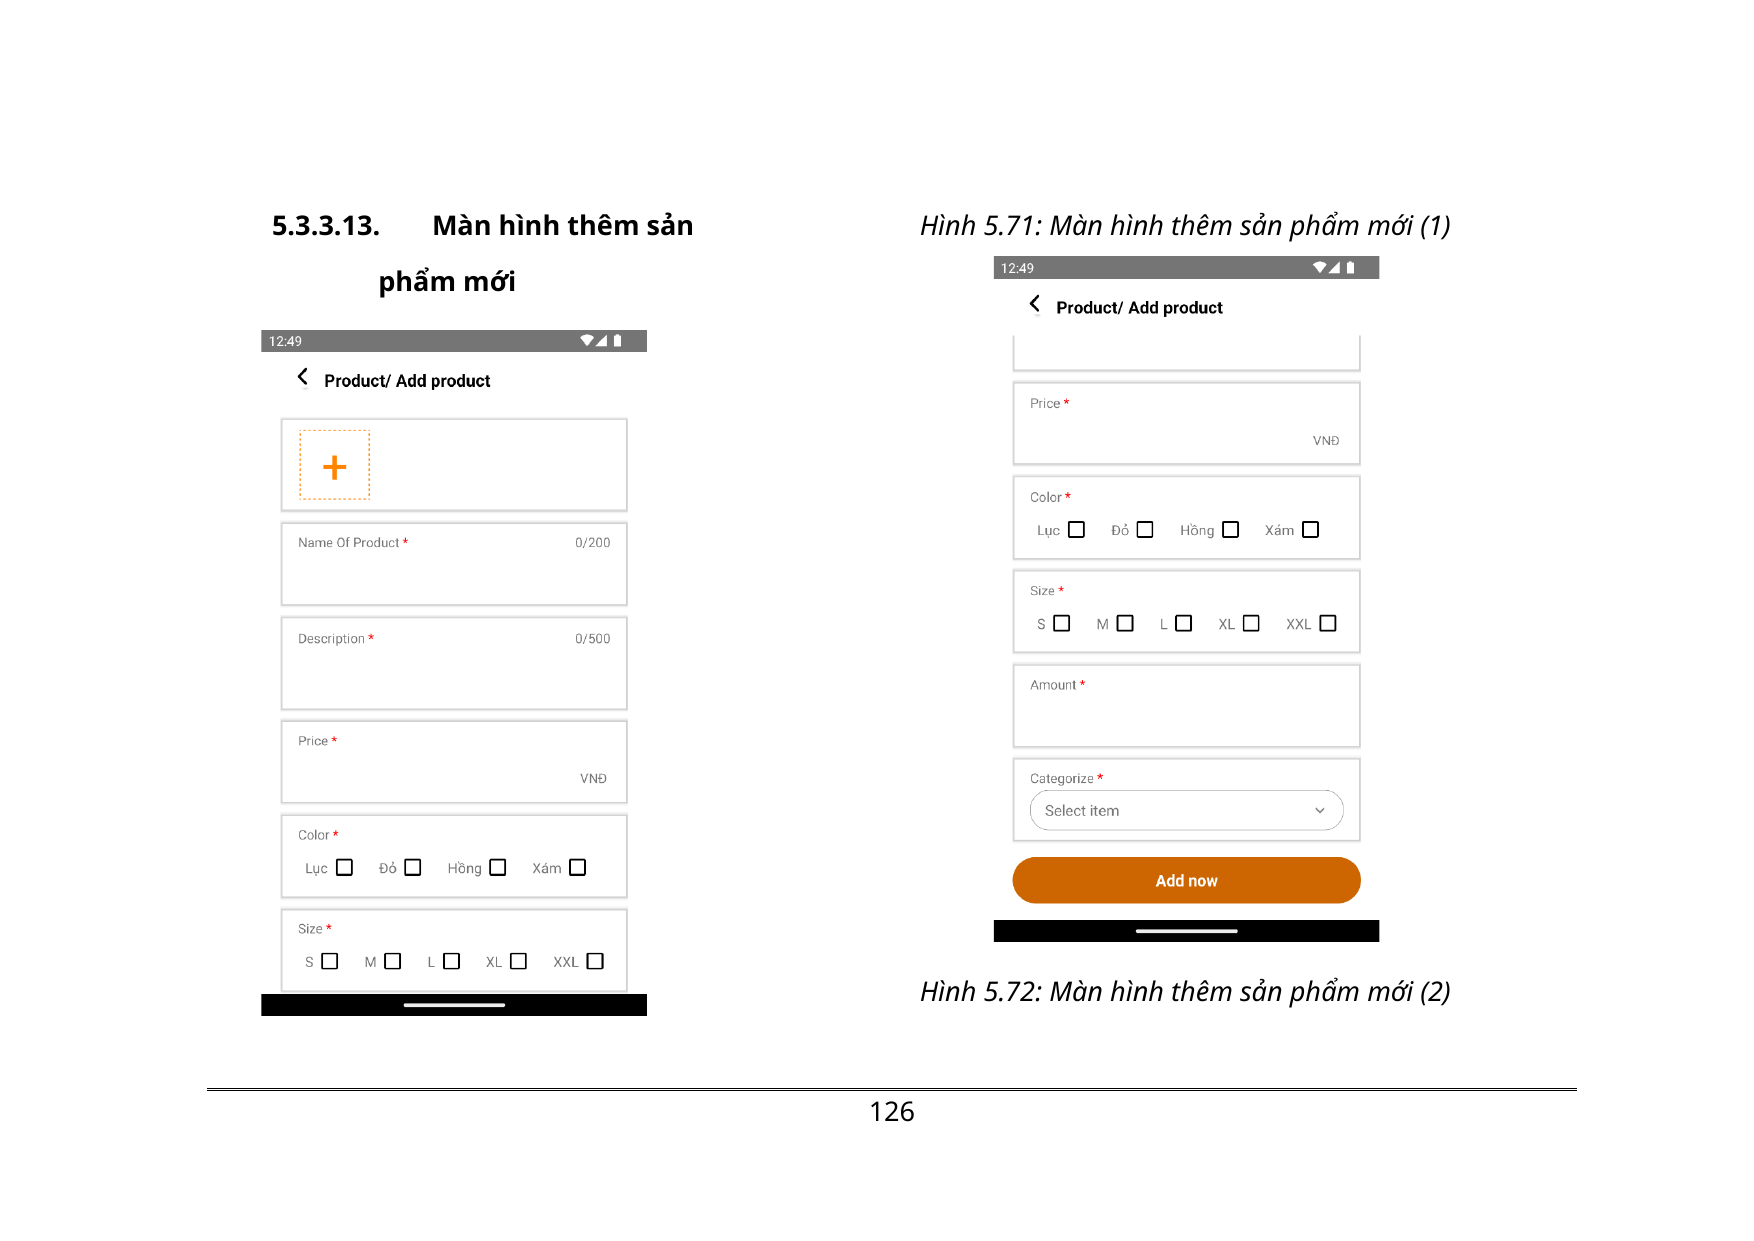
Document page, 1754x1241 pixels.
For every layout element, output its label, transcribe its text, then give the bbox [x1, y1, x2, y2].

picture [261, 330, 647, 1016]
picture [993, 256, 1380, 942]
subtitle Màn hình thêm sản phẩm mới [272, 207, 702, 299]
